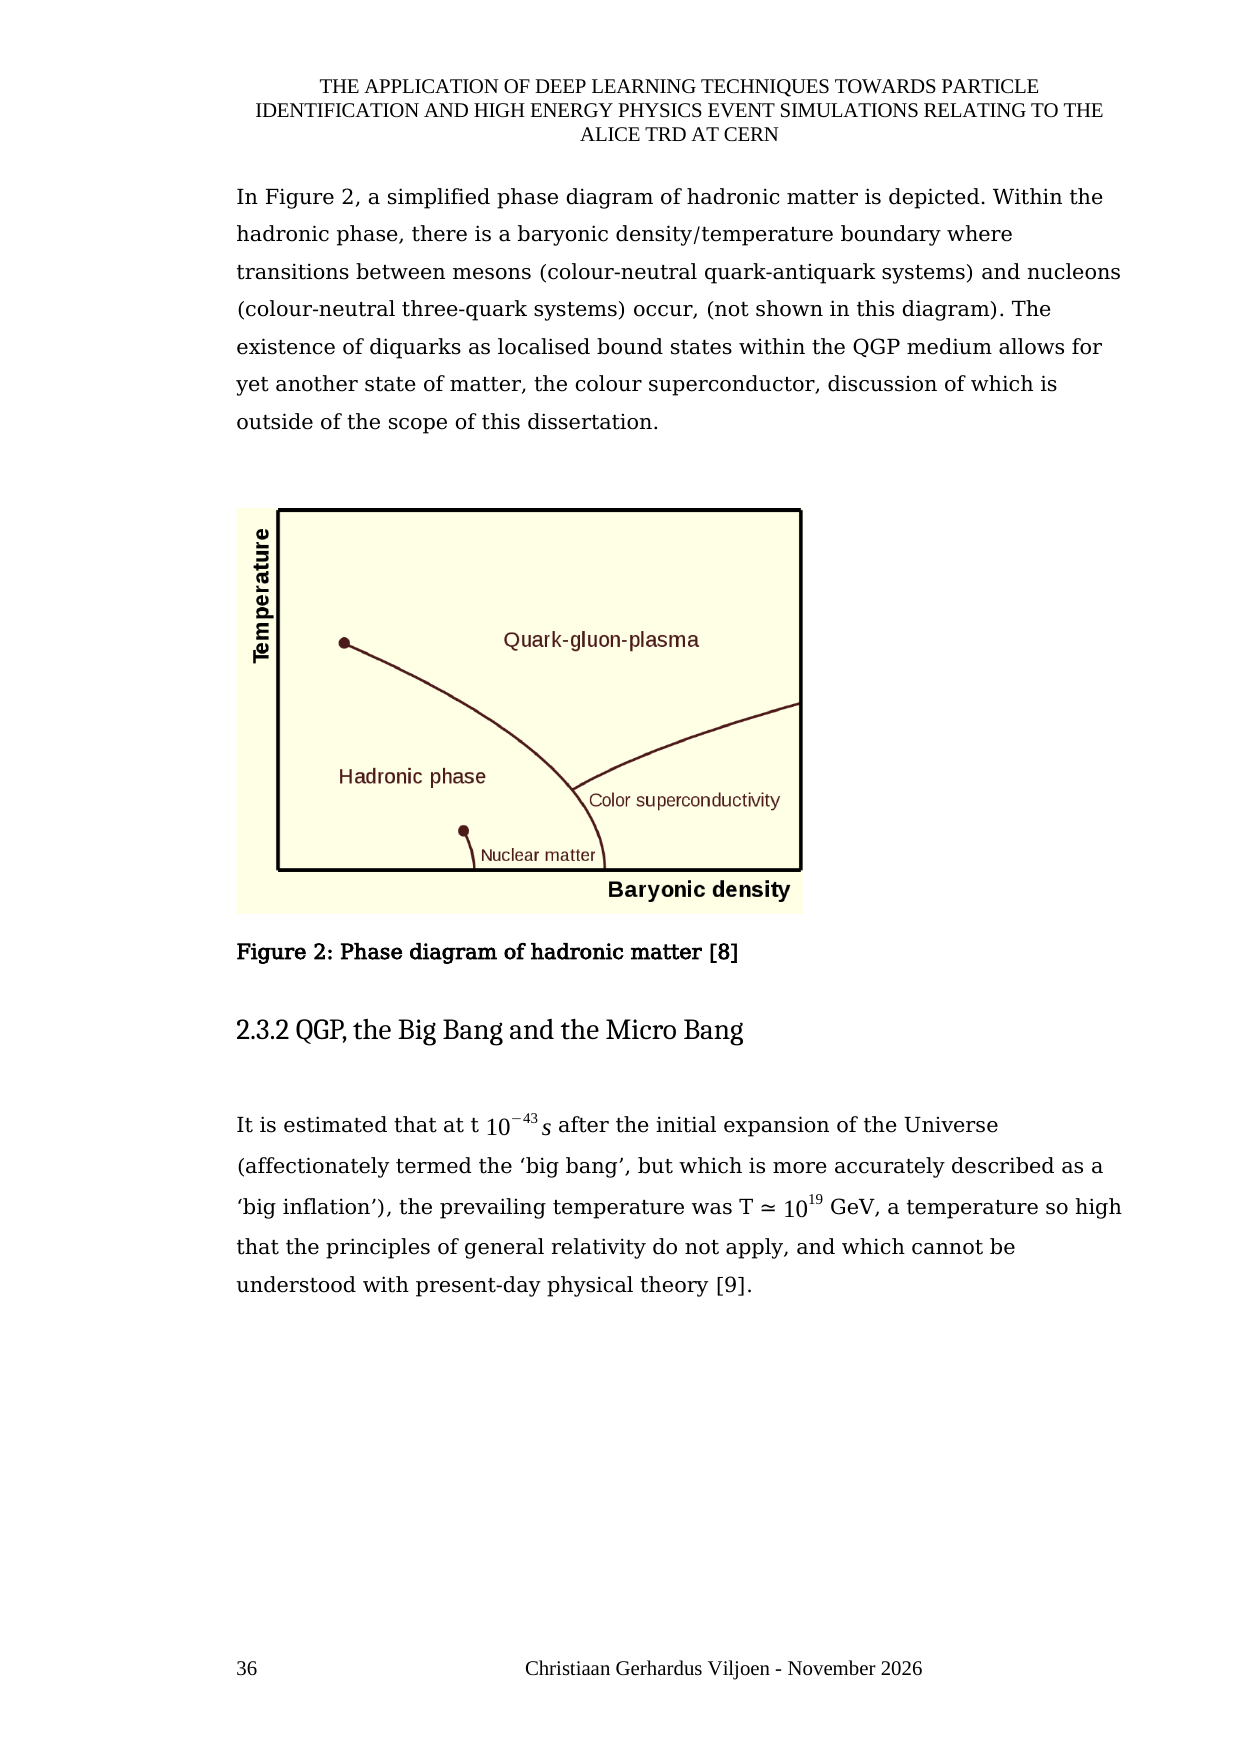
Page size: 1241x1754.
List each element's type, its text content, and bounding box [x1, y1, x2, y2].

text It is estimated that at t after the initial expansion of the Universe (affectionately termed the ‘big bang’, but which is more accurately described as a ‘big inflation’), the prevailing temperature was T ≃ GeV, a temperature so high that the principles of general relativity do not apply, and which cannot be understood with present-day physical theory . [236, 1109, 1122, 1297]
picture [236, 508, 804, 914]
text Figure : Phase diagram of hadronic matter [236, 938, 1122, 963]
subtitle QGP, the Big Bang and the Micro Bang [236, 1013, 1122, 1047]
